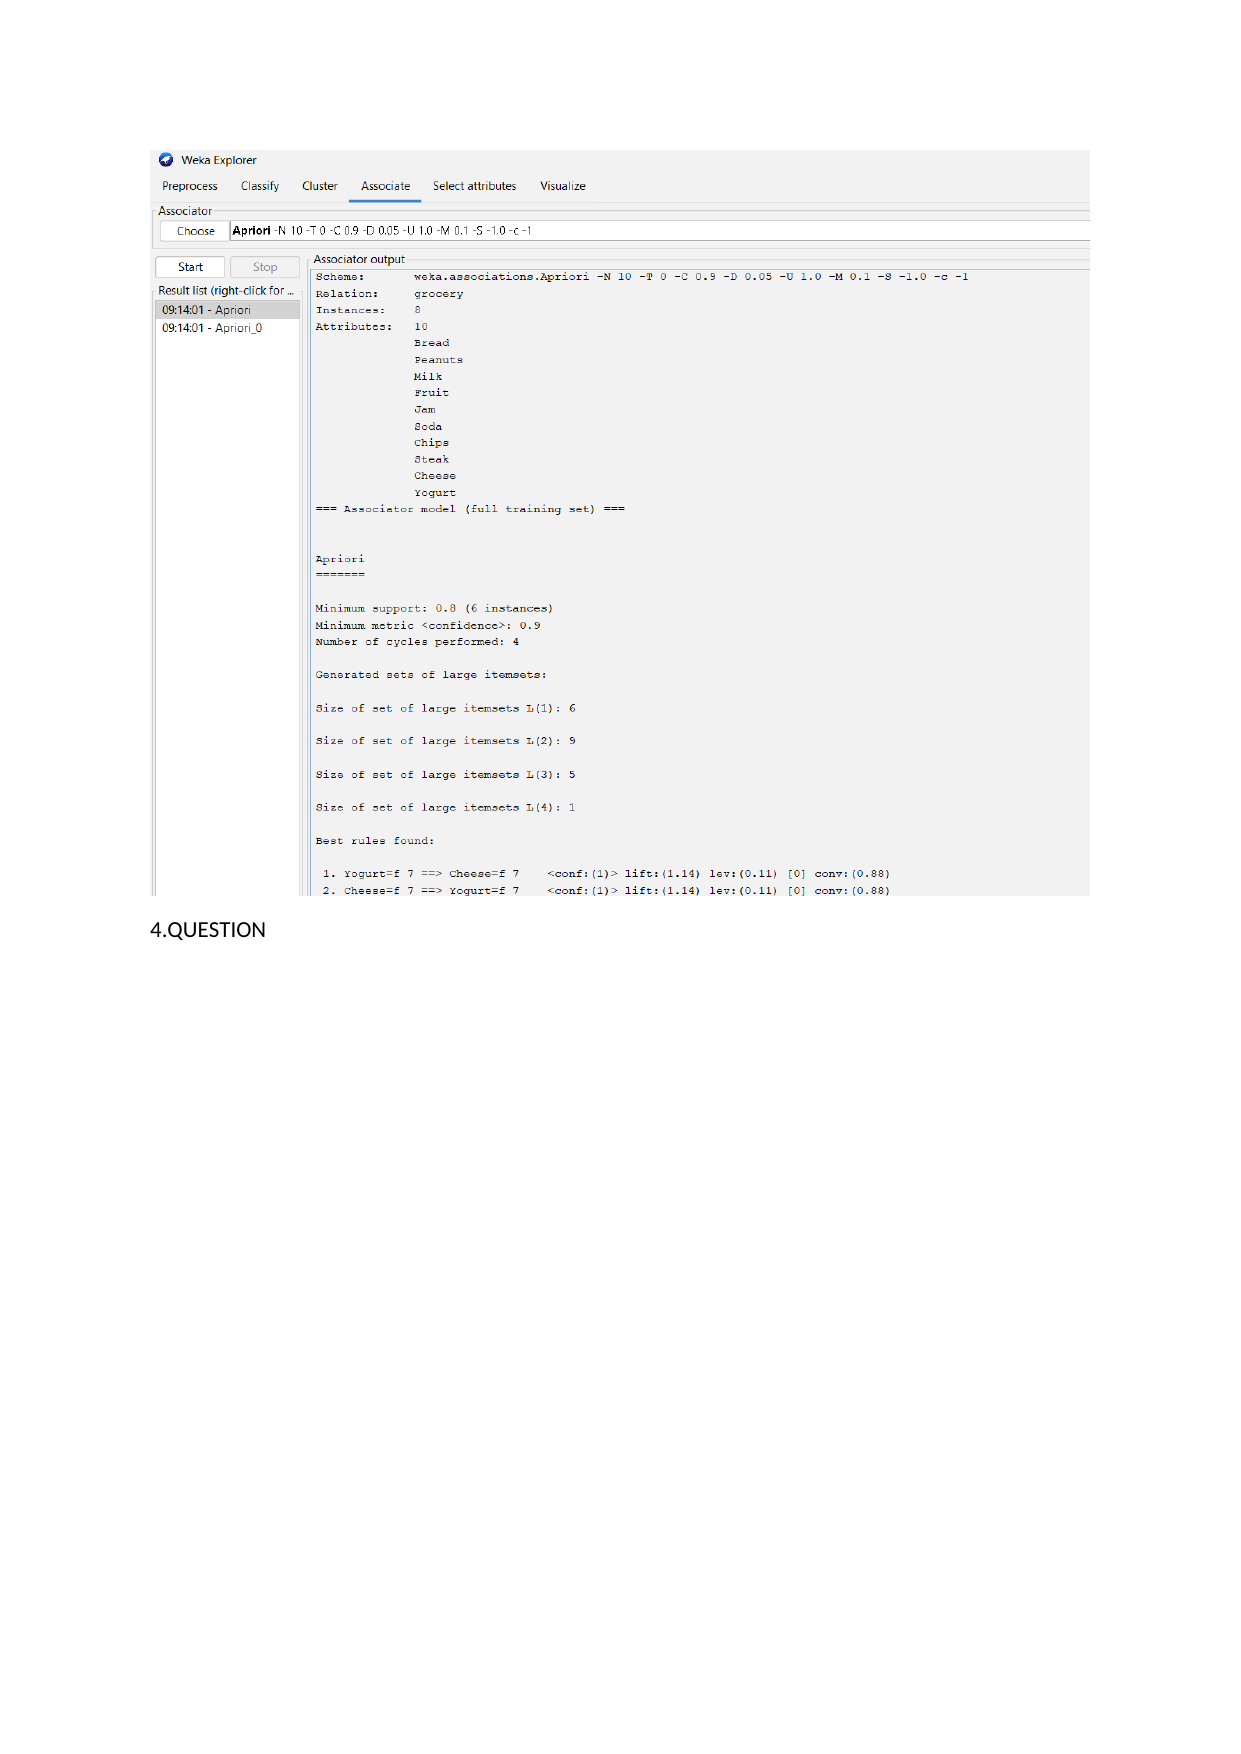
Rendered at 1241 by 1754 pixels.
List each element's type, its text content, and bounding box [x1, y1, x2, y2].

picture [150, 150, 1091, 896]
text 4.QUESTION [150, 915, 1090, 943]
